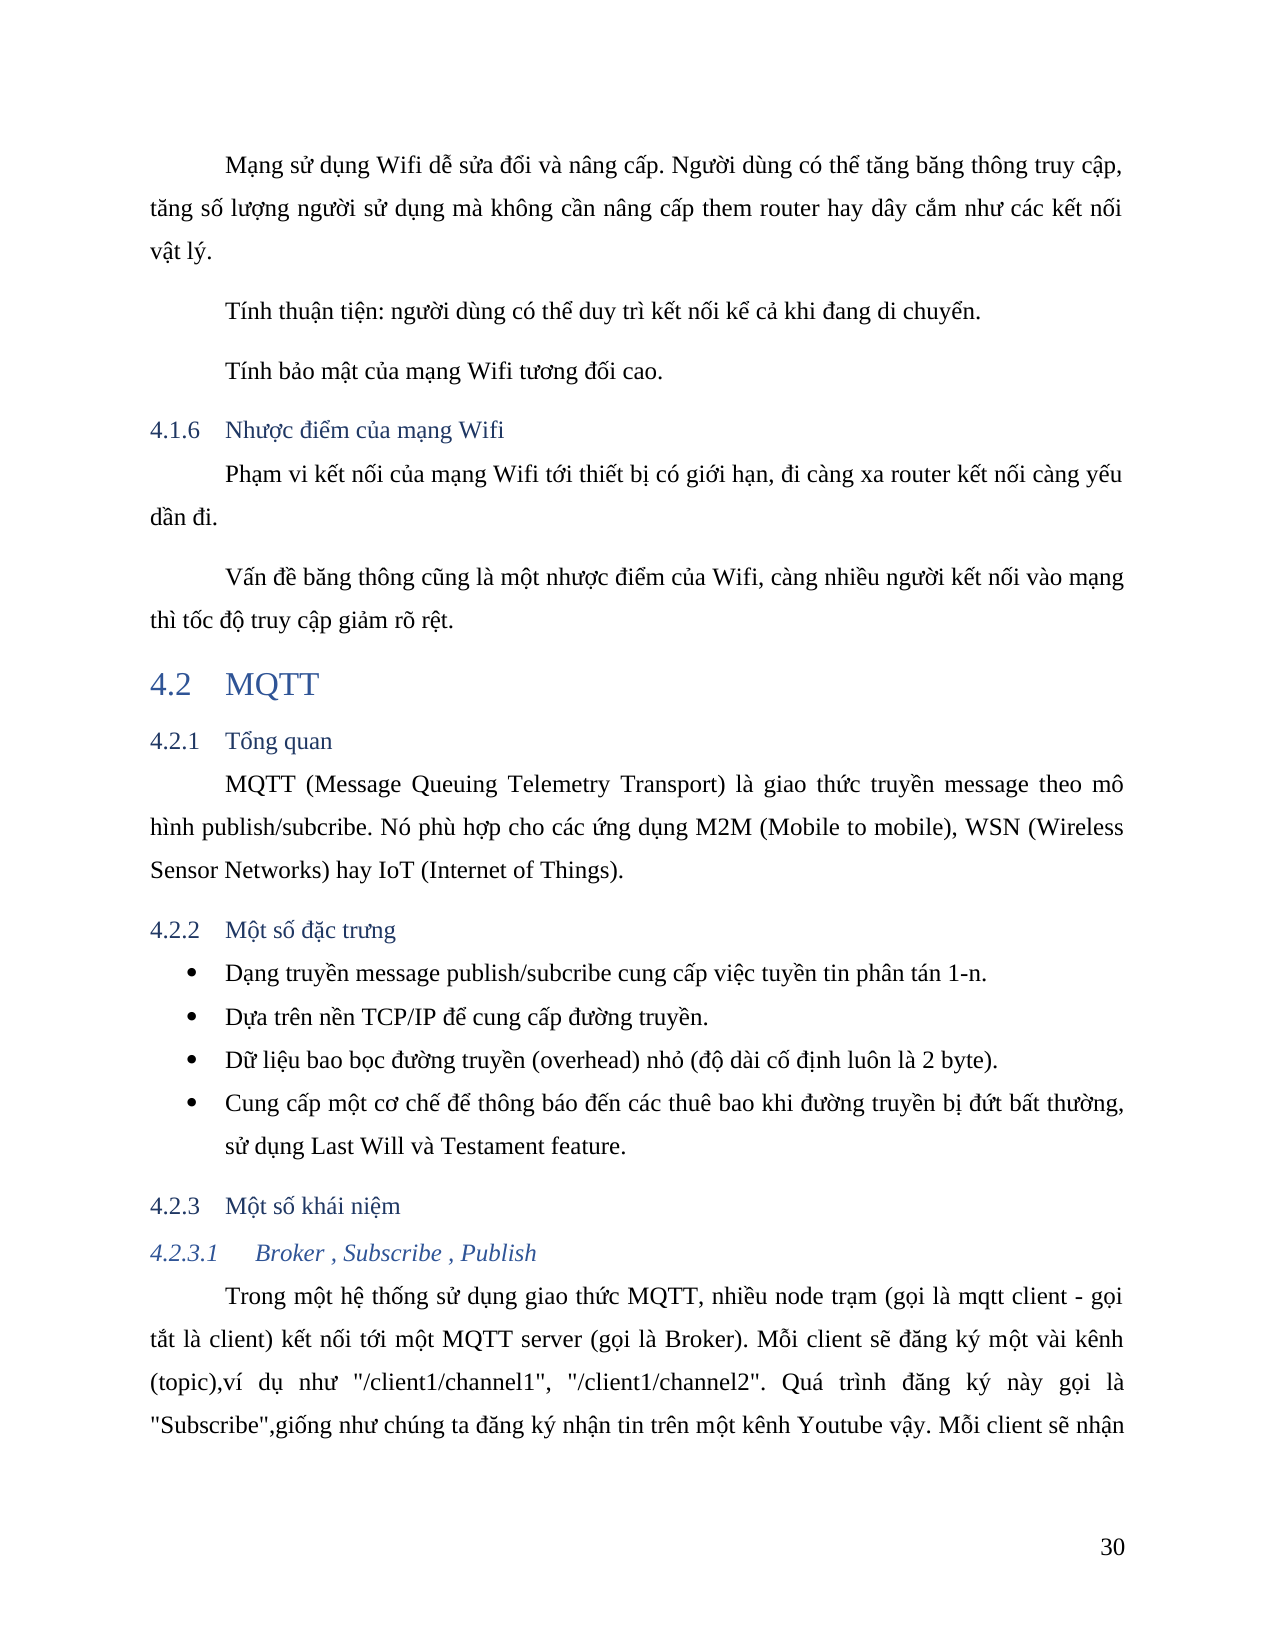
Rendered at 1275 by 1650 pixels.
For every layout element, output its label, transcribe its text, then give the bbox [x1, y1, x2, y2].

list Dữ liệu bao bọc đường truyền (overhead) nhỏ (độ dài cố định luôn là 2 byte). [187, 1045, 1125, 1073]
list Dạng truyền message publish/subcribe cung cấp việc tuyền tin phân tán 1-n. [187, 958, 1125, 987]
subtitle Broker , Subscribe , Publish [150, 1238, 1125, 1267]
subtitle MQTT [150, 664, 1125, 703]
list Dựa trên nền TCP/IP để cung cấp đường truyền. [187, 1002, 1125, 1030]
subtitle Tổng quan [150, 726, 1125, 755]
text Phạm vi kết nối của mạng Wifi tới thiết bị có giới hạn, đi càng xa router kết nối càng yếu dần đi. [150, 459, 1125, 531]
subtitle Một số đặc trưng [150, 915, 1125, 944]
text Vấn đề băng thông cũng là một nhược điểm của Wifi, càng nhiều người kết nối vào mạng thì tốc độ truy cập giảm rõ rệt. [150, 562, 1125, 633]
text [150, 1281, 1125, 1439]
text Mạng sử dụng Wifi dễ sửa đổi và nâng cấp. Người dùng có thể tăng băng thông truy cập, tăng số lượng người sử dụng mà không cần nâng cấp them router hay dây cắm như các kết nối vật lý. [150, 150, 1125, 265]
subtitle Một số khái niệm [150, 1191, 1125, 1219]
text MQTT (Message Queuing Telemetry Transport) là giao thức truyền message theo mô hình publish/subcribe. Nó phù hợp cho các ứng dụng M2M (Mobile to mobile), WSN (Wireless Sensor Networks) hay IoT (Internet of Things). [150, 769, 1125, 884]
text Tính bảo mật của mạng Wifi tương đối cao. [150, 356, 1125, 384]
text Tính thuận tiện: người dùng có thể duy trì kết nối kể cả khi đang di chuyển. [150, 296, 1125, 325]
subtitle Nhược điểm của mạng Wifi [150, 416, 1125, 444]
list Cung cấp một cơ chế để thông báo đến các thuê bao khi đường truyền bị đứt bất thường, sử dụng Last Will và Testament feature. [187, 1088, 1125, 1160]
